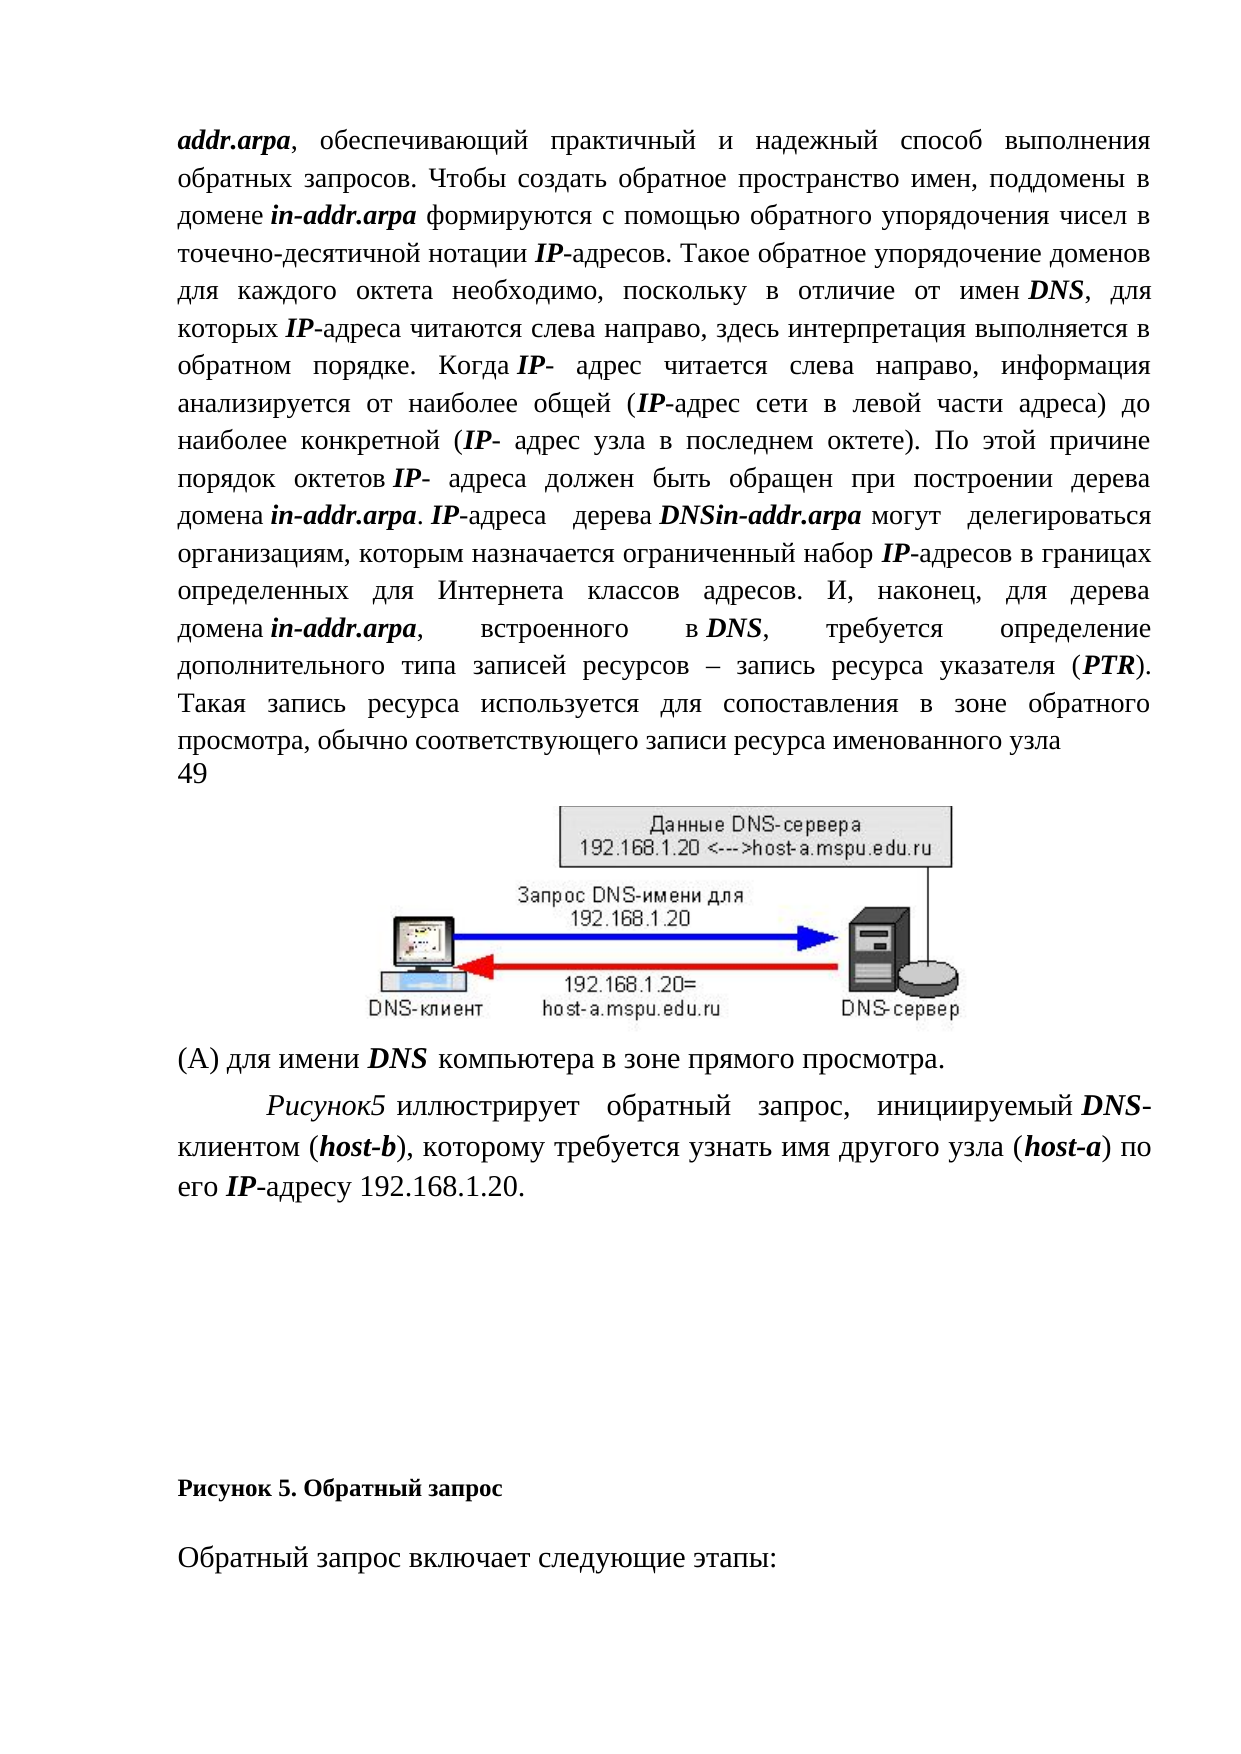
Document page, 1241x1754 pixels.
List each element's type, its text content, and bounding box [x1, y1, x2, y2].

text Рисунок 5. Обратный запрос [177, 1473, 1152, 1502]
text 49 [177, 756, 1152, 790]
picture [353, 806, 976, 1041]
text (A) для имени DNS компьютера в зоне прямого просмотра. [177, 1040, 1152, 1075]
text Обратный запрос включает следующие этапы: [177, 1540, 1152, 1574]
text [177, 118, 1152, 756]
text Рисунок5 иллюстрирует обратный запрос, инициируемый DNS- клиентом (host-b), которому требуется узнать имя другого узла (host-a) по его IP-адресу 192.168.1.20. [177, 1081, 1152, 1203]
